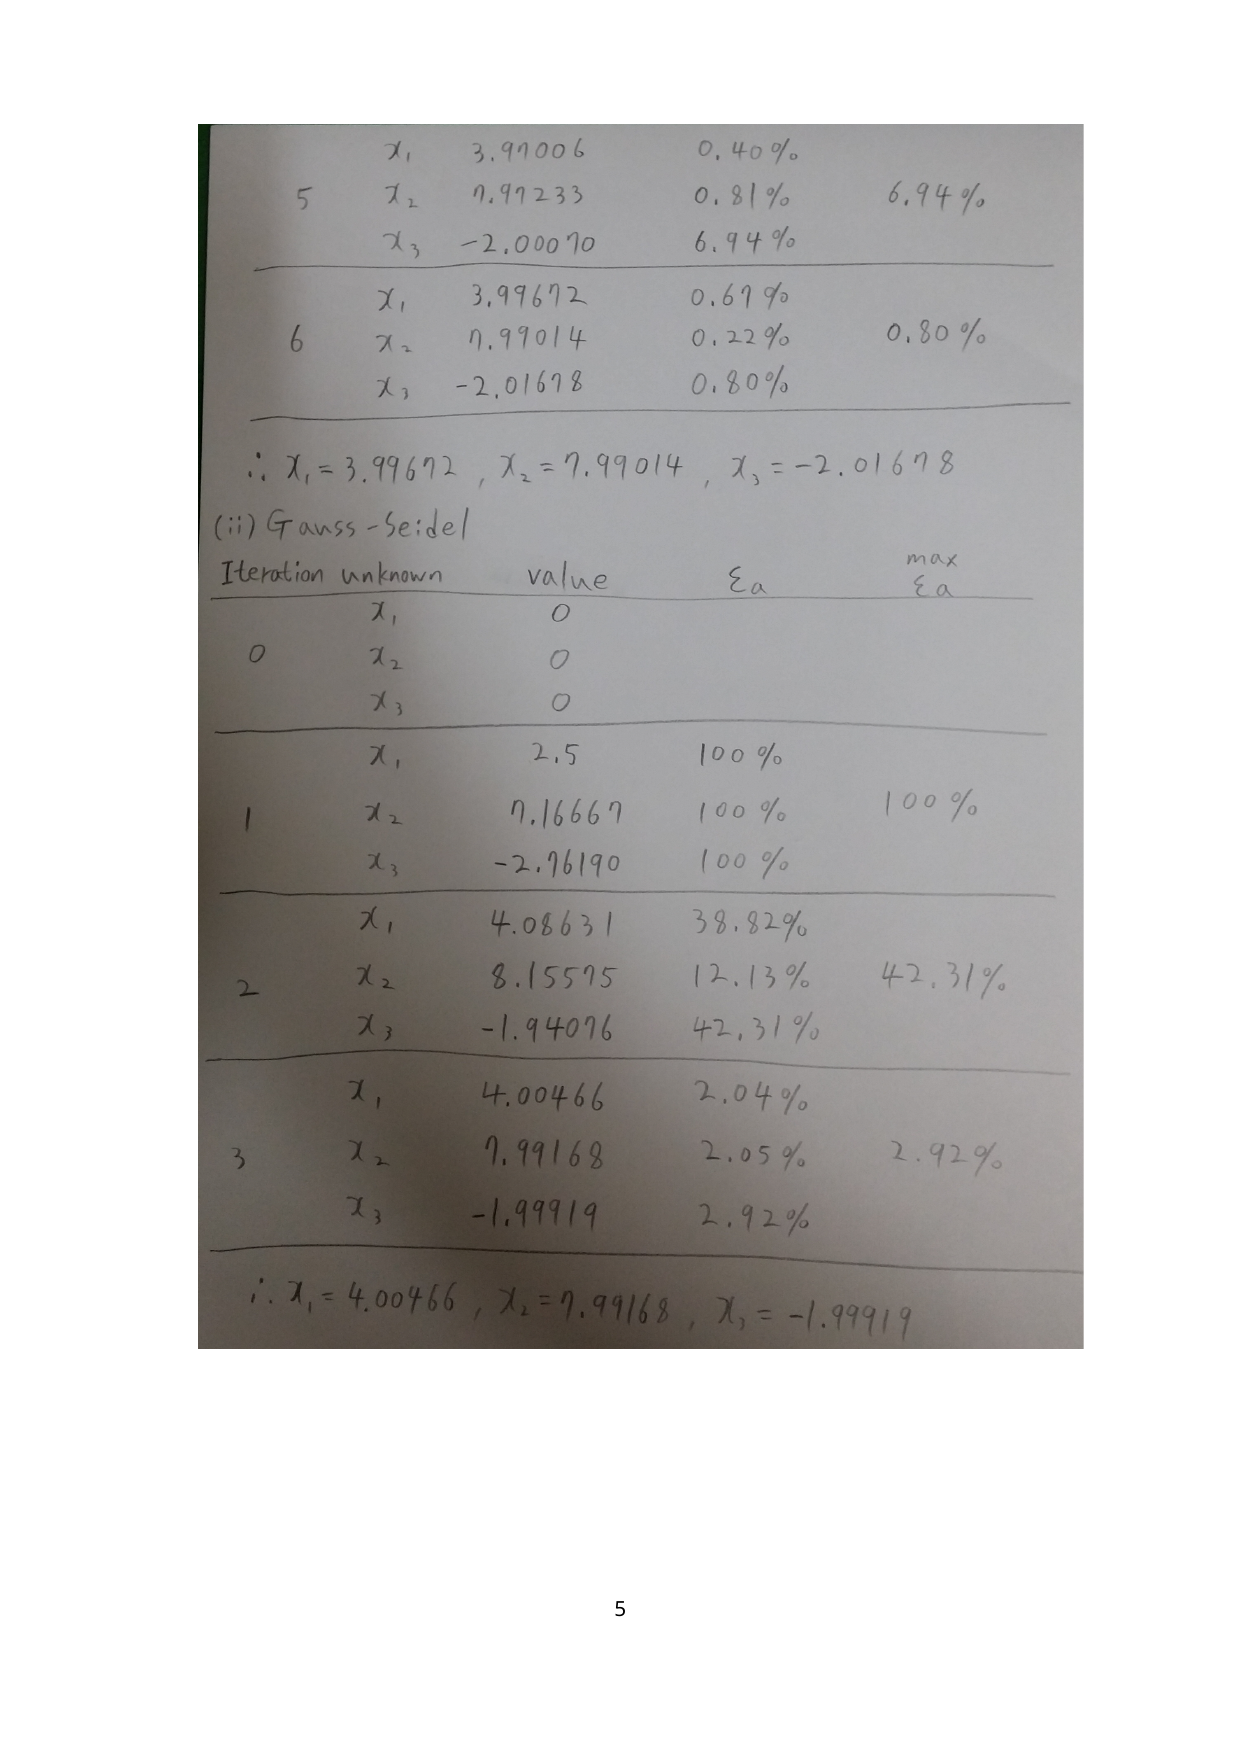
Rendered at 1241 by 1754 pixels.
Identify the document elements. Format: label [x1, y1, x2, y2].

picture [198, 124, 1084, 1349]
